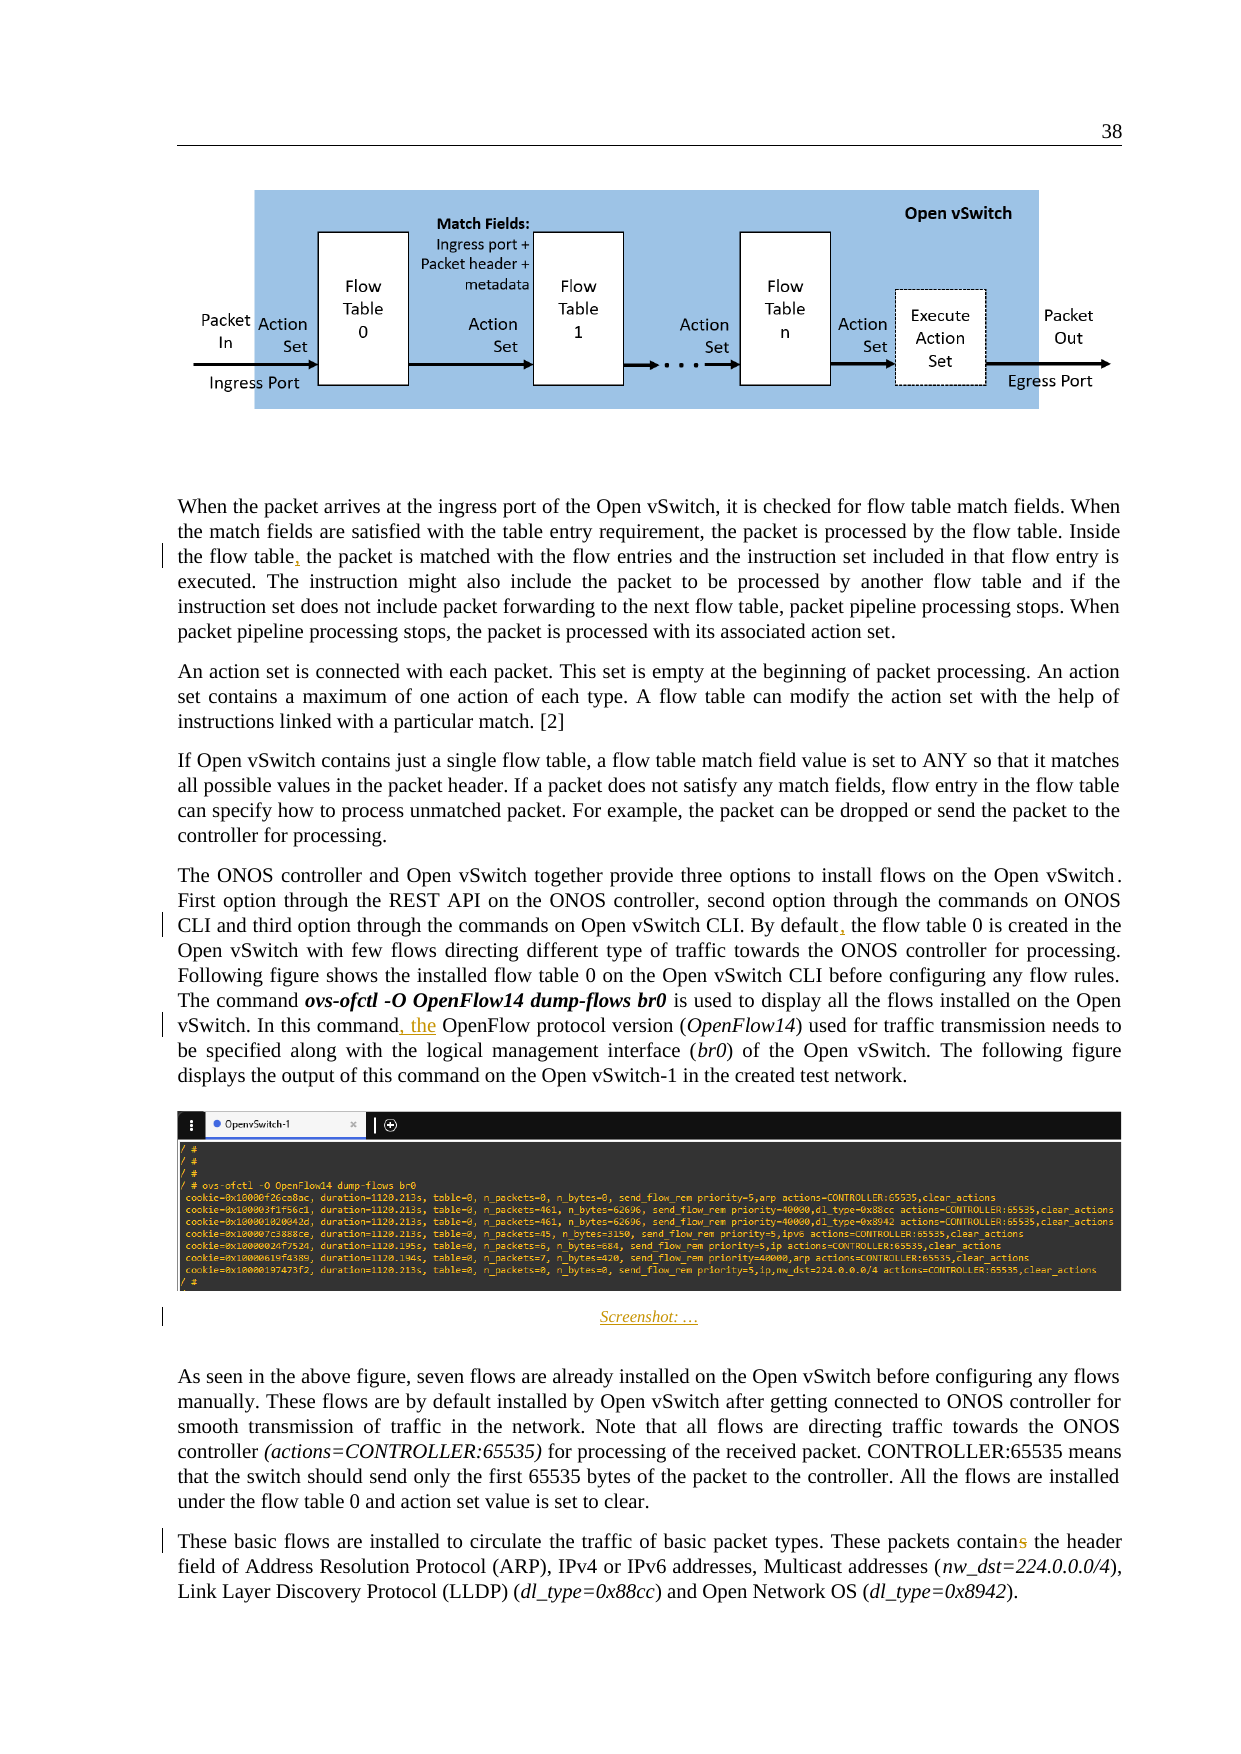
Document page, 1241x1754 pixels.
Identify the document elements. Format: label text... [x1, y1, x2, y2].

text The ONOS controller and Open vSwitch together provide three options to install flows on the Open vSwitch. First option through the REST API on the ONOS controller, second option through the commands on ONOS CLI and third option through the commands on Open vSwitch CLI. By default the flow table 0 is created in the Open vSwitch with few flows directing different type of traffic towards the ONOS controller for processing. Following figure shows the installed flow table 0 on the Open vSwitch CLI before configuring any flow rules. The command ovs-ofctl -O OpenFlow14 dump-flows br0 is used to display all the flows installed on the Open vSwitch. In this command OpenFlow protocol version (OpenFlow14) used for traffic transmission needs to be specified along with the logical management interface (br0) of the Open vSwitch. The following figure displays the output of this command on the Open vSwitch-1 in the created test network. [177, 862, 1122, 1087]
text As seen in the above figure, seven flows are already installed on the Open vSwitch before configuring any flows manually. These flows are by default installed by Open vSwitch after getting connected to ONOS controller for smooth transmission of traffic in the network. Note that all flows are directing traffic towards the ONOS controller (actions=CONTROLLER:65535) for processing of the received packet. CONTROLLER:65535 means that the switch should send only the first 65535 bytes of the packet to the controller. All the flows are installed under the flow table 0 and action set value is set to clear. [177, 1363, 1122, 1513]
picture [177, 1111, 1122, 1291]
text When the packet arrives at the ingress port of the Open vSwitch, it is checked for flow table match fields. When the match fields are satisfied with the table entry requirement, the packet is processed by the flow table. Inside the flow table the packet is matched with the flow entries and the instruction set included in that flow entry is executed. The instruction might also include the packet to be processed by another flow table and if the instruction set does not include packet forwarding to the next flow table, packet pipeline processing stops. When packet pipeline processing stops, the packet is processed with its associated action set. [177, 493, 1122, 643]
text These basic flows are installed to circulate the traffic of basic packet types. These packets contain the header field of Address Resolution Protocol (ARP), IPv4 or IPv6 addresses, Multicast addresses (nw_dst=224.0.0.0/4), Link Layer Discovery Protocol (LLDP) (dl_type=0x88cc) and Open Network OS (dl_type=0x8942). [177, 1528, 1122, 1603]
picture [177, 160, 1123, 439]
text An action set is connected with each packet. This set is empty at the beginning of packet processing. An action set contains a maximum of one action of each type. A flow table can modify the action set with the help of instructions linked with a particular match. [177, 658, 1122, 733]
text If Open vSwitch contains just a single flow table, a flow table match field value is set to ANY so that it matches all possible values in the packet header. If a packet does not satisfy any match fields, flow entry in the flow table can specify how to process unmatched packet. For example, the packet can be dropped or send the packet to the controller for processing. [177, 747, 1122, 847]
